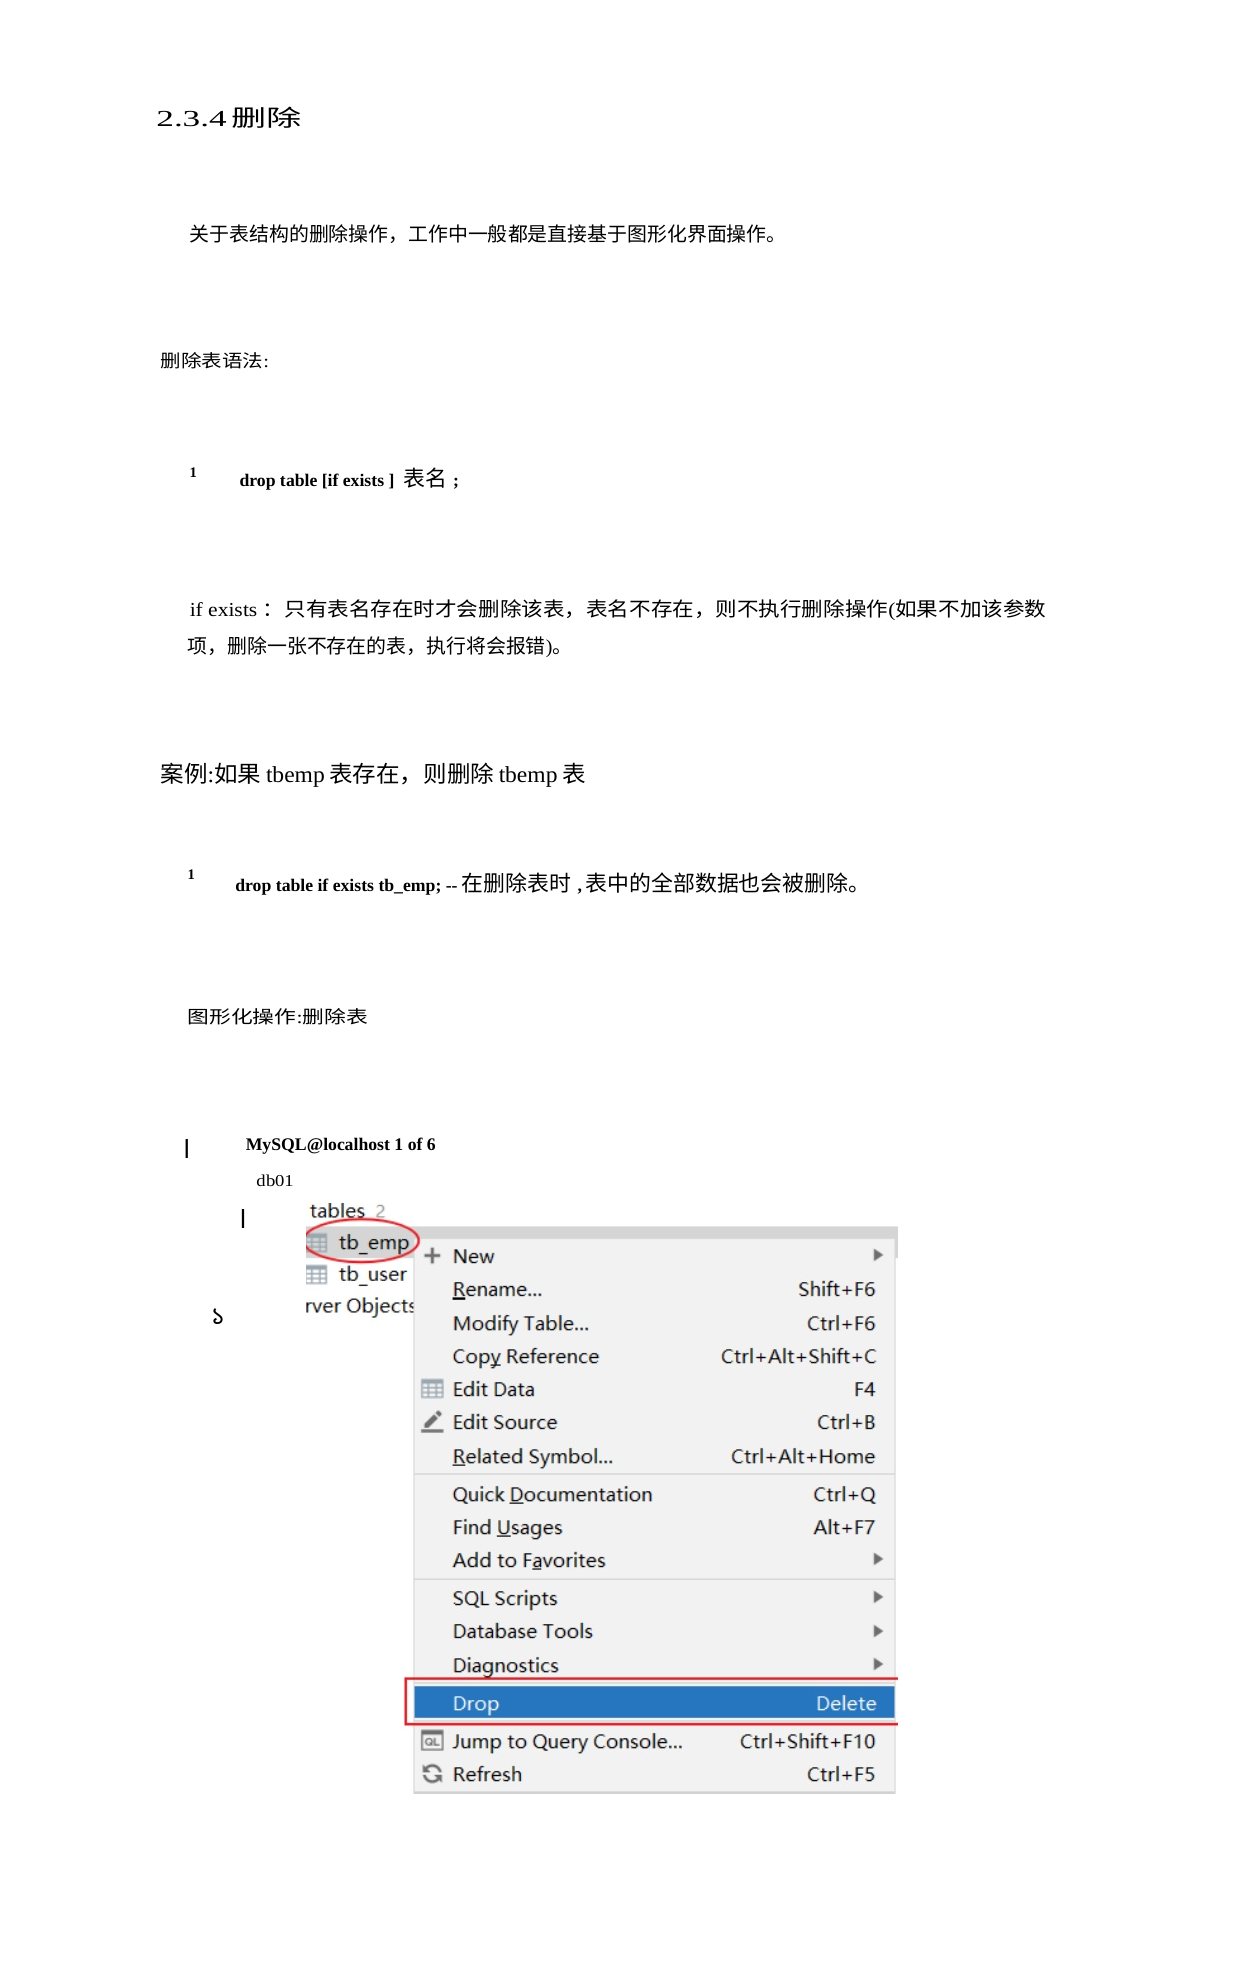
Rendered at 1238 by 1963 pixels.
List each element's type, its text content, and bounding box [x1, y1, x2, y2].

text if exists ：只有表名存在时才会删除该表，表名不存在，则不执行删除操作(如果不加该参数 [189, 546, 1083, 621]
text 案例:如果tbemp表存在，则删除tbemp表 [160, 712, 598, 787]
text 项，删除一张不存在的表，执行将会报错)。 [187, 637, 604, 657]
text 关于表结构的删除操作，工作中一般都是直接基于图形化界面操作。 [189, 180, 821, 246]
text 图形化操作:删除表 [187, 953, 398, 1027]
text 2.3.4删除 [156, 108, 327, 131]
text db01 [256, 1173, 323, 1189]
picture [306, 1203, 898, 1796]
text 删除表语法: [160, 301, 298, 371]
